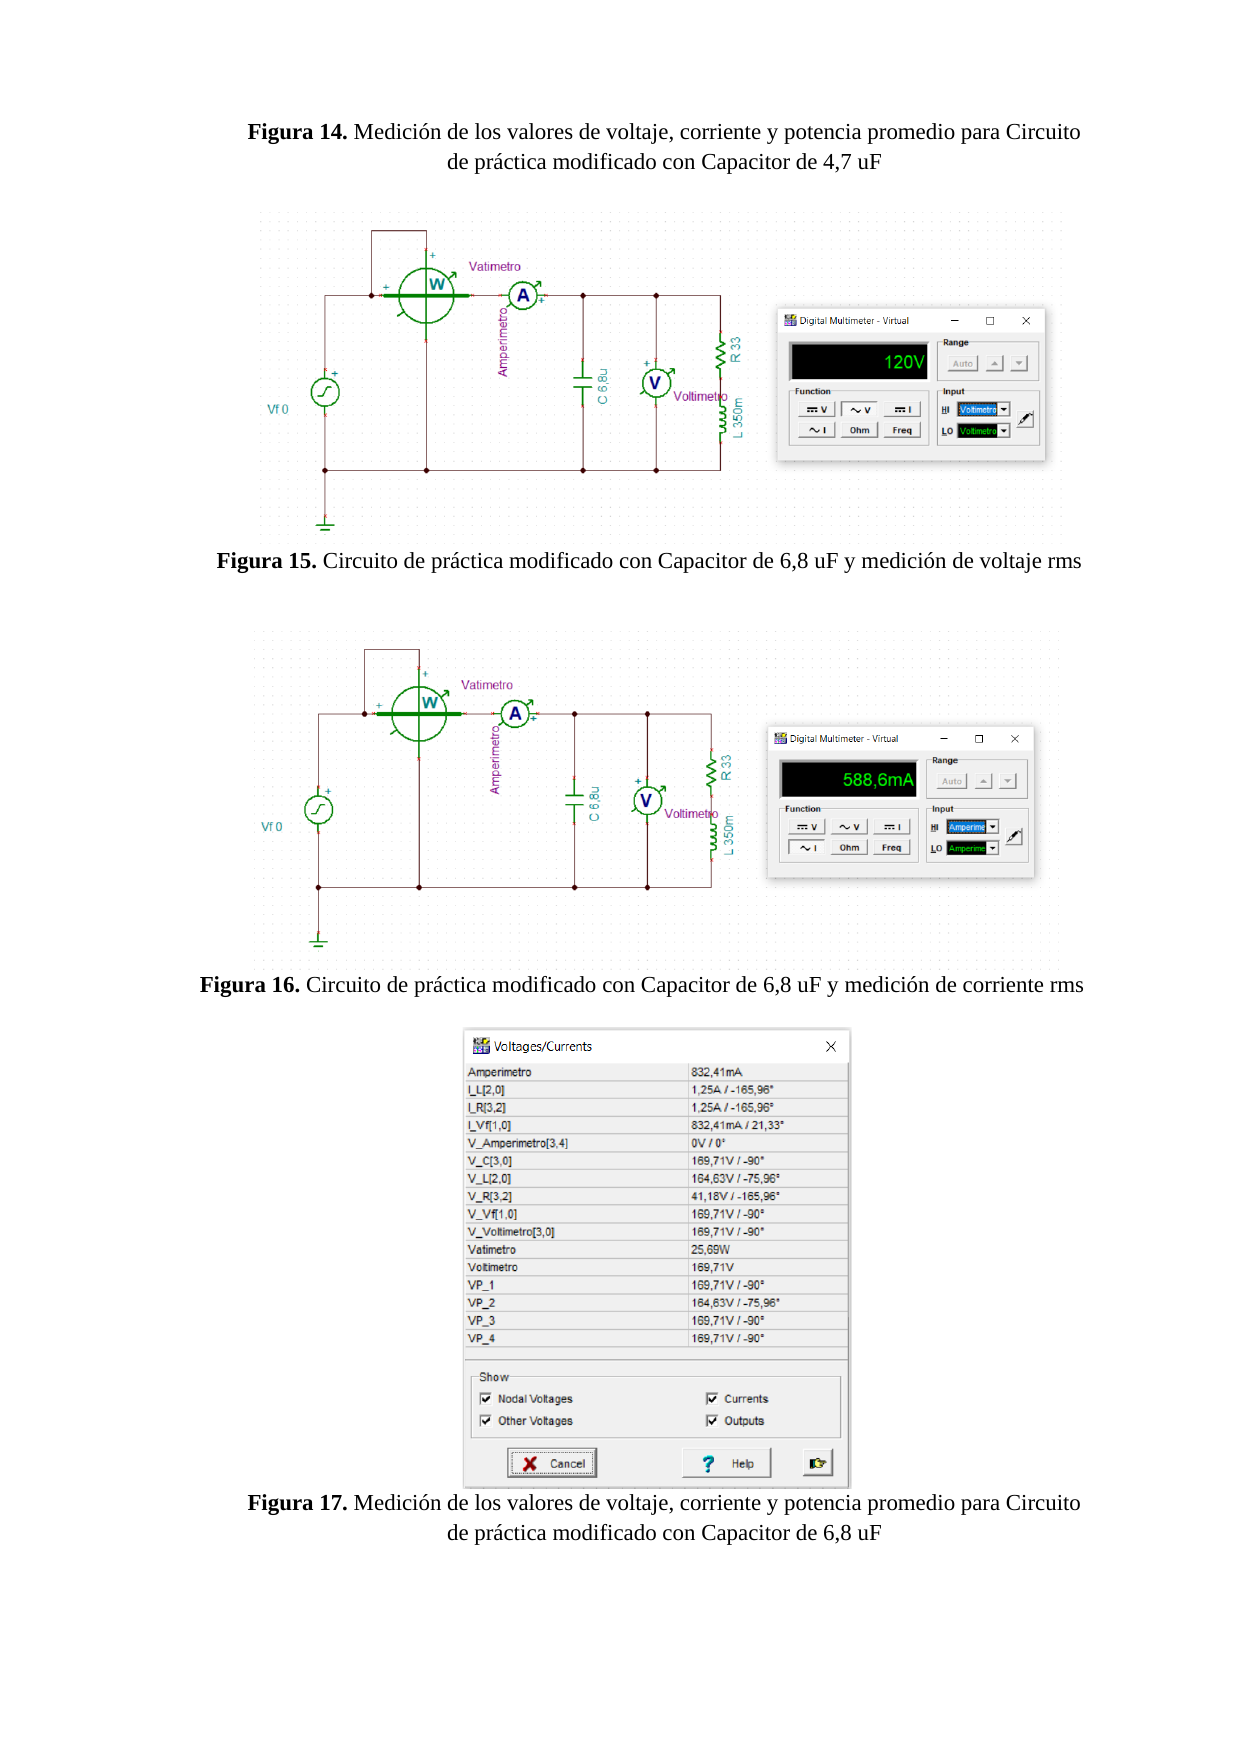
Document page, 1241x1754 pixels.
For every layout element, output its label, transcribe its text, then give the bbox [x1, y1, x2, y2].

text Figura 15. Circuito de práctica modificado con Capacitor de 6,8 uF y medición de voltaje rms [209, 548, 1090, 574]
picture [462, 1027, 852, 1489]
text Figura 14. Medición de los valores de voltaje, corriente y potencia promedio para Circuito de práctica modificado con Capacitor de 4,7 uF [239, 118, 1090, 175]
picture [260, 208, 1069, 544]
text Figura 17. Medición de los valores de voltaje, corriente y potencia promedio para Circuito de práctica modificado con Capacitor de 6,8 uF [239, 1489, 1090, 1546]
text Figura 16. Circuito de práctica modificado con Capacitor de 6,8 uF y medición de corriente rms [194, 971, 1090, 997]
picture [253, 630, 1061, 971]
